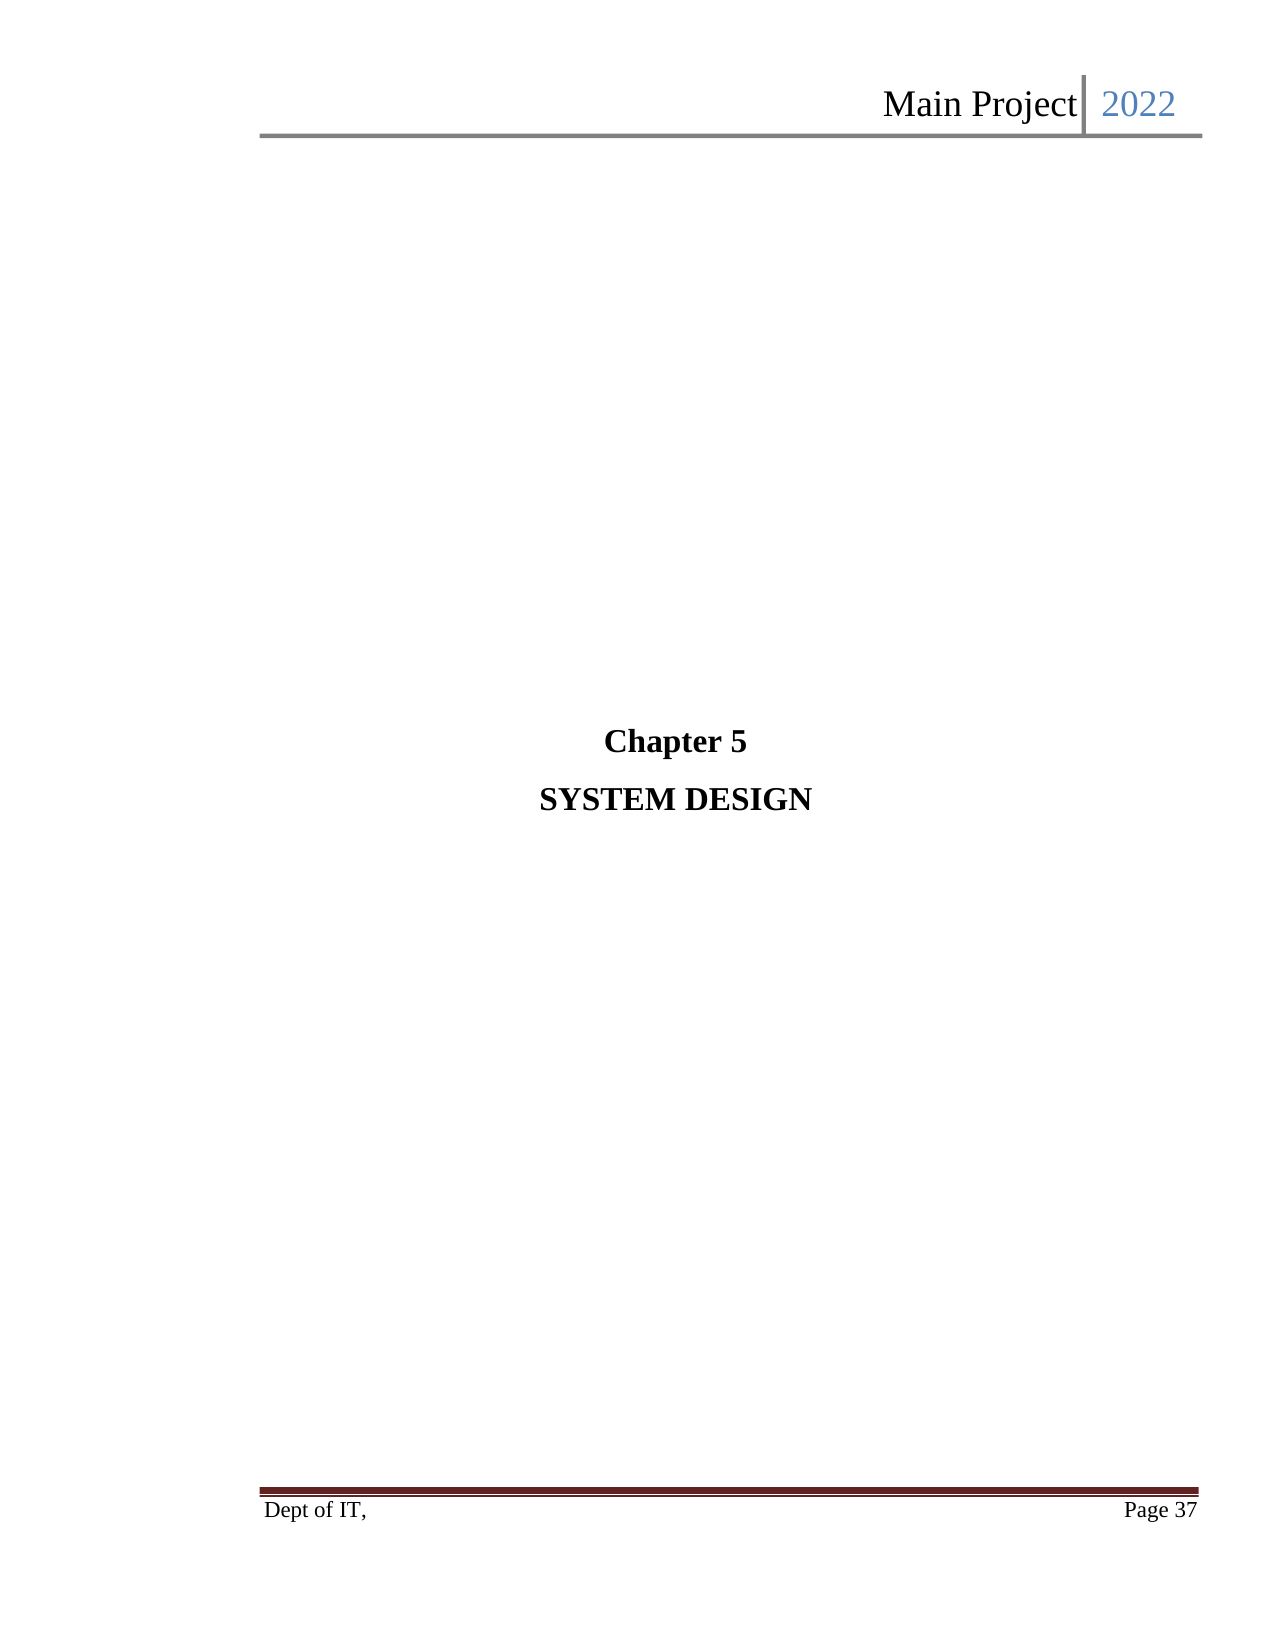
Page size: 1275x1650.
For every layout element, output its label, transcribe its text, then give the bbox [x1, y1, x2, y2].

subtitle Chapter 5 SYSTEM DESIGN [538, 721, 813, 817]
